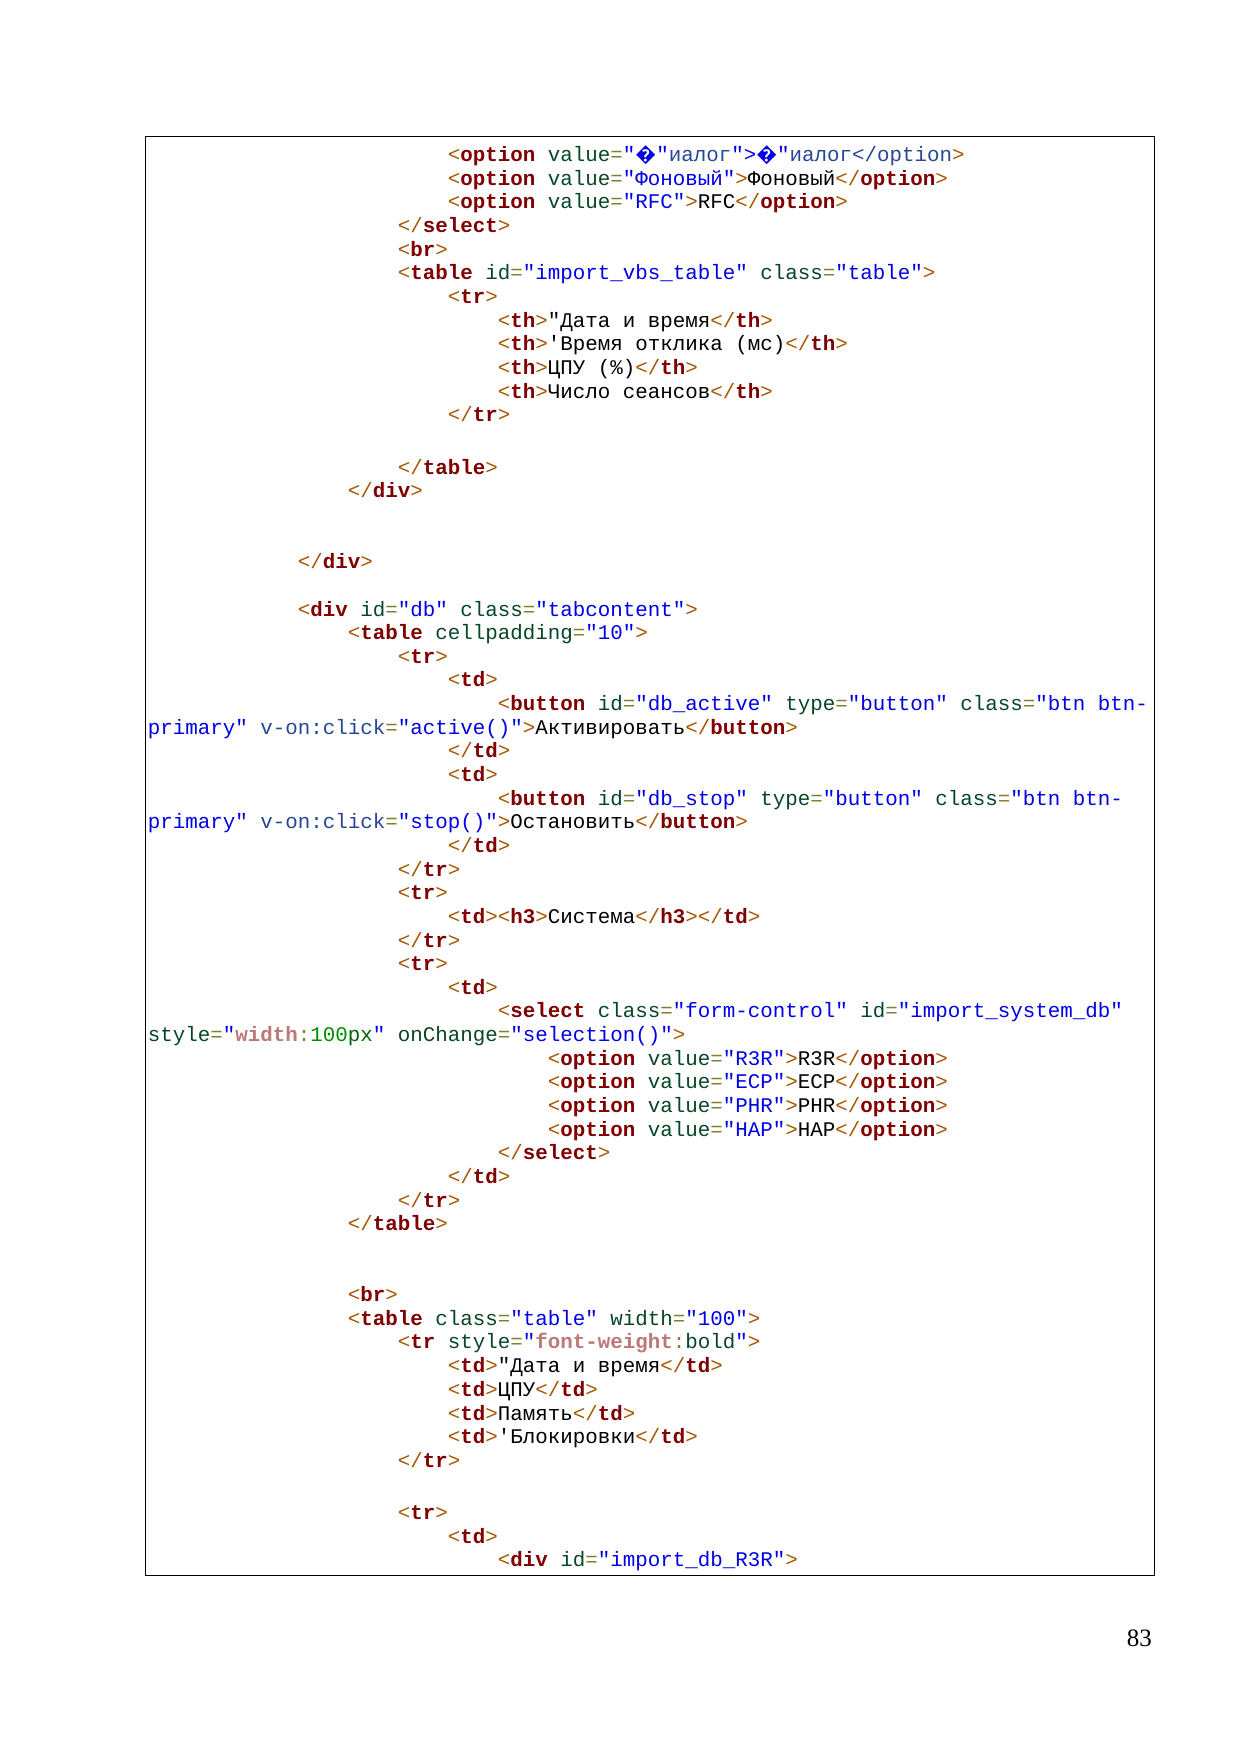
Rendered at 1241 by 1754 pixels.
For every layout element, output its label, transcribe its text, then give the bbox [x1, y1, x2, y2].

text <tr style="font-weight:bold"> [148, 1332, 1152, 1355]
text <div id="import_db_R3R"> [146, 1546, 1154, 1575]
text <th>Число сеансов</th> [148, 381, 1152, 404]
text <br> [148, 1284, 1152, 1308]
text </table> [148, 457, 1152, 480]
text <tr> [148, 1502, 1152, 1526]
text <option value="Фоновый">Фоновый</option> [148, 168, 1152, 191]
text <table cellpadding="10"> [148, 622, 1152, 646]
text </table> [148, 1213, 1152, 1237]
text <div id="db" class="tabcontent"> [148, 598, 1152, 622]
text <option value="RFC">RFC</option> [148, 191, 1152, 215]
text <th>ЦПУ (%)</th> [148, 357, 1152, 381]
text <option value="�"иалог">�"иалог</option> [146, 137, 1154, 168]
text </tr> [148, 1190, 1152, 1213]
text <option value="HAP">HAP</option> [148, 1119, 1152, 1142]
text <button id="db_stop" type="button" class="btn btn-primary" v-on:click="stop()">Остановить</button> [148, 788, 1152, 835]
text <td>"Дата и время</td> [148, 1355, 1152, 1379]
text </td> [148, 740, 1152, 764]
text <option value="PHR">PHR</option> [148, 1095, 1152, 1119]
text <th>'Время отклика (мс)</th> [148, 333, 1152, 357]
text </tr> [148, 1450, 1152, 1473]
text <td> [148, 669, 1152, 693]
text <button id="db_active" type="button" class="btn btn-primary" v-on:click="active()">Активировать</button> [148, 693, 1152, 740]
text <br> [148, 239, 1152, 262]
text <select class="form-control" id="import_system_db" style="width:100px" onChange="selection()"> [148, 1001, 1152, 1048]
text <td> [148, 1526, 1152, 1546]
text <td>Память</td> [148, 1402, 1152, 1426]
text </tr> [148, 859, 1152, 882]
text </td> [148, 1166, 1152, 1190]
text <td>'Блокировки</td> [148, 1426, 1152, 1450]
text <td><h3>Система</h3></td> [148, 906, 1152, 929]
text </tr> [148, 929, 1152, 953]
text </div> [148, 551, 1152, 575]
text <tr> [148, 953, 1152, 977]
text <th>"Дата и время</th> [148, 310, 1152, 333]
text <table id="import_vbs_table" class="table"> [148, 262, 1152, 286]
text <td>ЦПУ</td> [148, 1379, 1152, 1402]
text <option value="ECP">ECP</option> [148, 1071, 1152, 1095]
text </td> [148, 835, 1152, 859]
text <td> [148, 764, 1152, 788]
text </div> [148, 480, 1152, 504]
text </tr> [148, 404, 1152, 428]
text <table class="table" width="100"> [148, 1308, 1152, 1332]
text </select> [148, 215, 1152, 239]
text <tr> [148, 646, 1152, 669]
text <tr> [148, 882, 1152, 906]
text </select> [148, 1142, 1152, 1166]
text <td> [148, 977, 1152, 1001]
text <option value="R3R">R3R</option> [148, 1048, 1152, 1071]
text <tr> [148, 286, 1152, 310]
